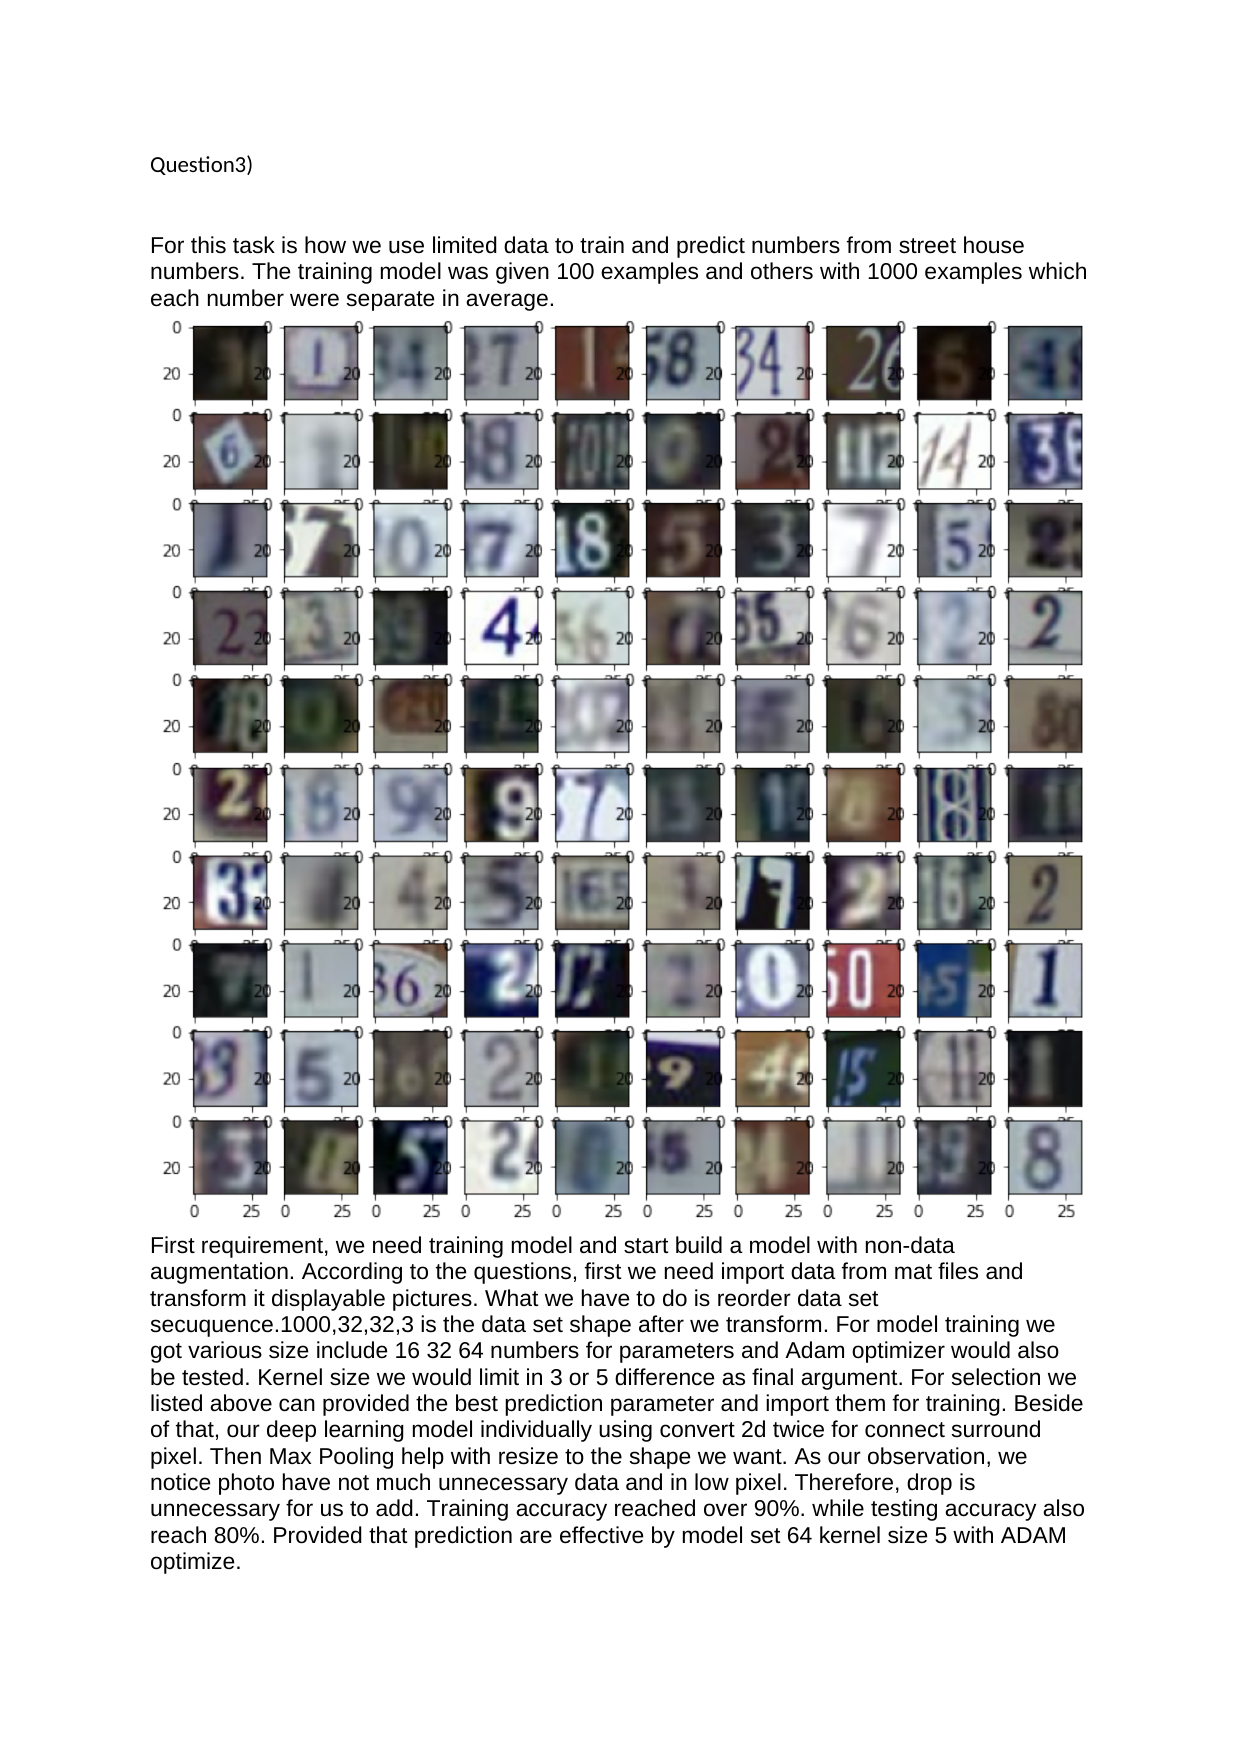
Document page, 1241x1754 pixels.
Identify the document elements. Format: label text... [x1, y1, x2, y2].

text First requirement, we need training model and start build a model with non-data augmentation. According to the questions, first we need import data from mat files and transform it displayable pictures. What we have to do is reorder data set secuquence.1000,32,32,3 is the data set shape after we transform. For model training we got various size include 16 32 64 numbers for parameters and Adam optimizer would also be tested. Kernel size we would limit in 3 or 5 difference as final argument. For selection we listed above can provided the best prediction parameter and import them for training. Beside of that, our deep learning model individually using convert 2d twice for connect surround pixel. Then Max Pooling help with resize to the shape we want. As our observation, we notice photo have not much unnecessary data and in low pixel. Therefore, drop is unnecessary for us to add. Training accuracy reached over 90%. while testing accuracy also reach 80%. Provided that prediction are effective by model set 64 kernel size 5 with ADAM optimize. [150, 1232, 1090, 1574]
text Question3) [150, 150, 1090, 178]
text For this task is how we use limited data to train and predict numbers from street house numbers. The training model was given 100 examples and others with 1000 examples which each number were separate in average. [150, 232, 1090, 310]
picture [150, 310, 1091, 1232]
